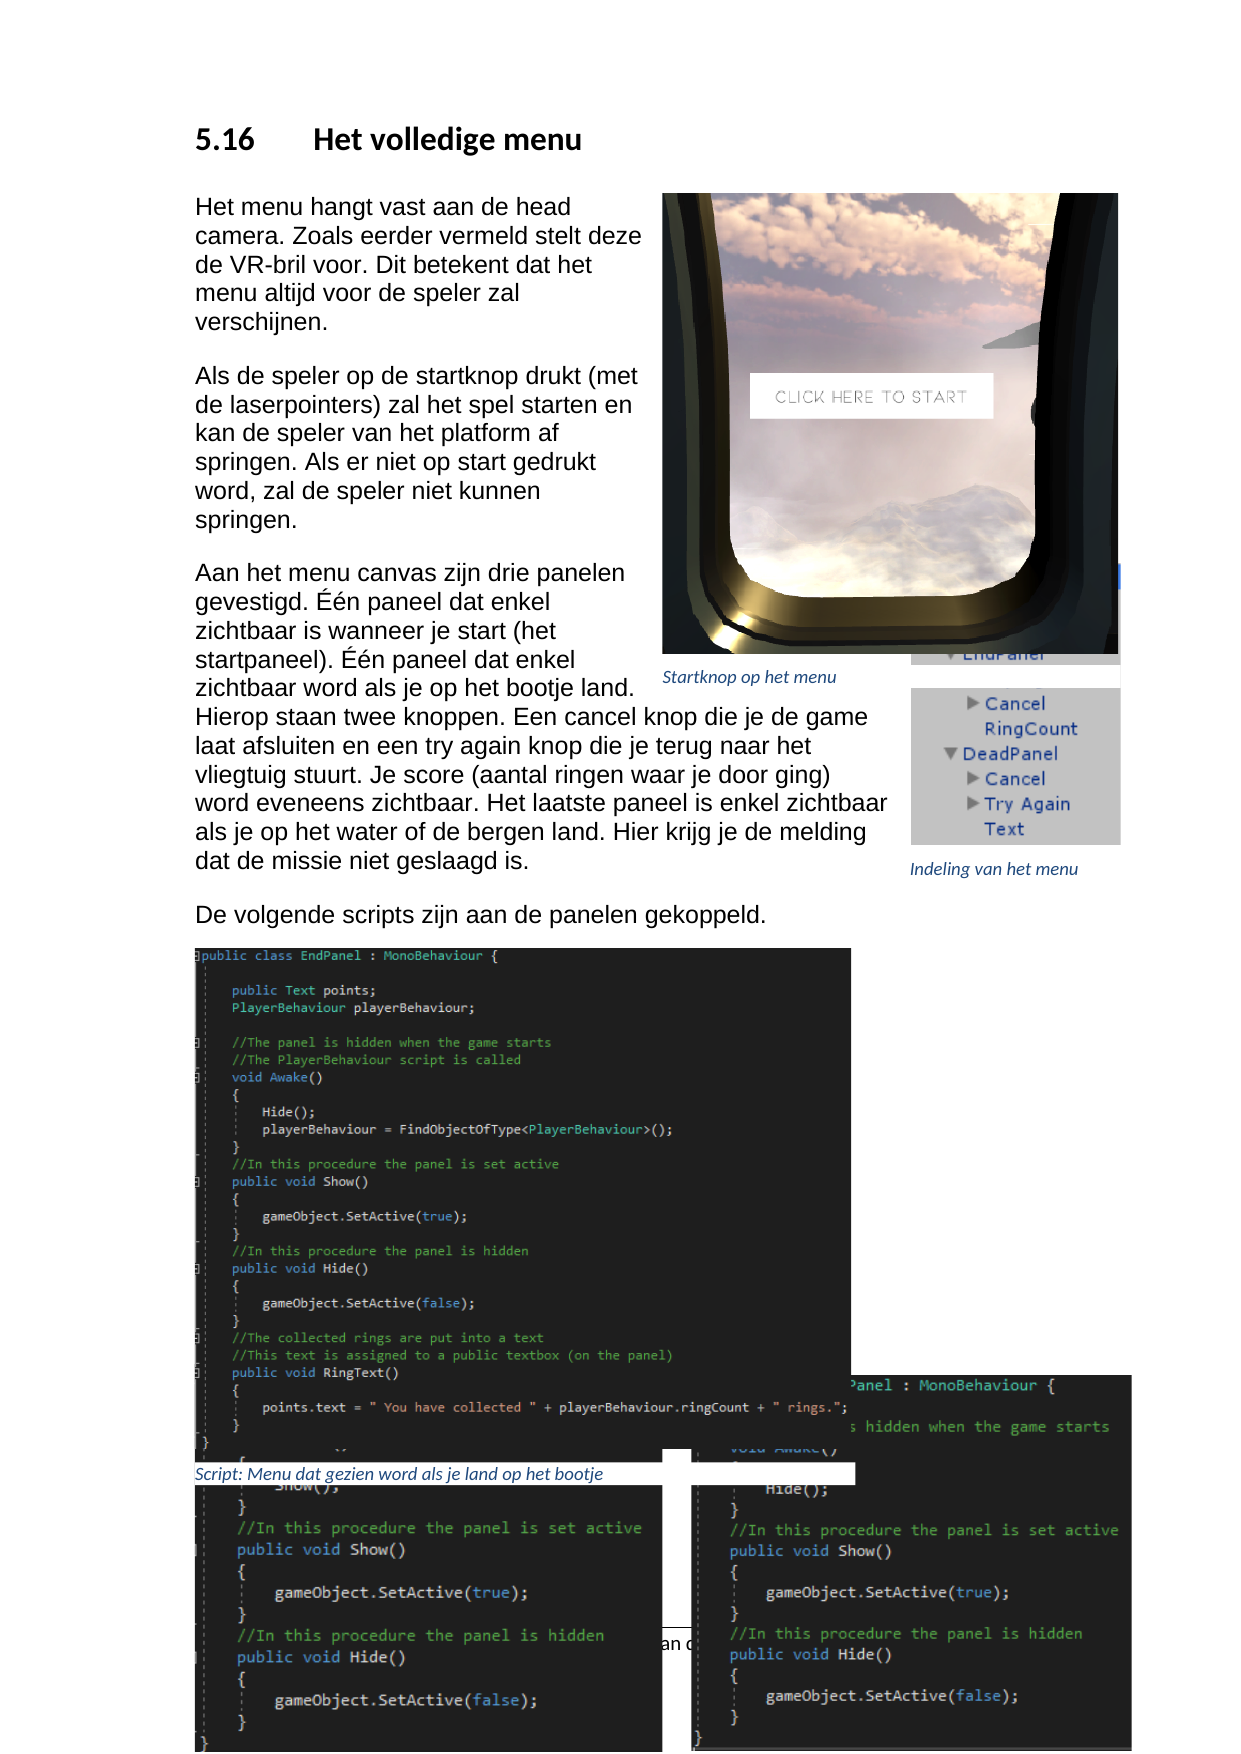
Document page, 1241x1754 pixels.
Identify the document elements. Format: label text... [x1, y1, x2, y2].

picture [662, 193, 1121, 665]
picture [911, 688, 1121, 845]
text De volgende scripts zijn aan de panelen gekoppeld. [195, 900, 1122, 928]
text Aan het menu canvas zijn drie panelen gevestigd. Één paneel dat enkel zichtbaar is wanneer je start (het startpaneel). Één paneel dat enkel zichtbaar word als je op het bootje land. Hierop staan twee knoppen. Een cancel knop die je de game laat afsluiten en een try again knop die je terug naar het vliegtuig stuurt. Je score (aantal ringen waar je door ging) word eveneens zichtbaar. Het laatste paneel is enkel zichtbaar als je op het water of de bergen land. Hier krijg je de melding dat de missie niet geslaagd is. [195, 558, 1122, 875]
picture [194, 1486, 663, 1752]
picture [194, 948, 1132, 1751]
text Als de speler op de startknop drukt (met de laserpointers) zal het spel starten en kan de speler van het platform af springen. Als er niet op start gedrukt word, zal de speler niet kunnen springen. [195, 361, 662, 533]
text Het menu hangt vast aan de head camera. Zoals eerder vermeld stelt deze de VR-bril voor. Dit betekent dat het menu altijd voor de speler zal verschijnen. [195, 192, 1122, 336]
subtitle Het volledige menu [195, 118, 1122, 159]
